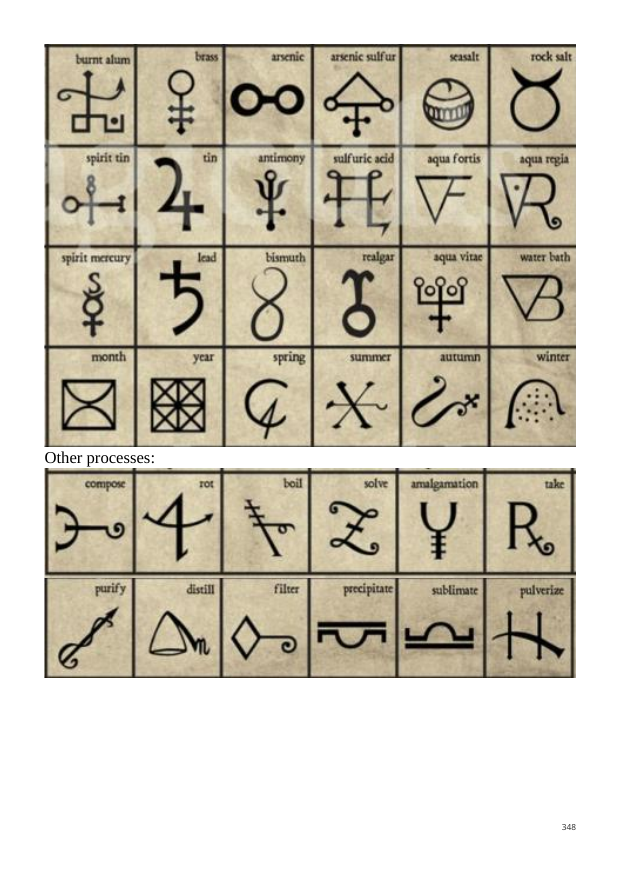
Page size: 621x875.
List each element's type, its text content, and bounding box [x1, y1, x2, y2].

picture [44, 44, 576, 447]
picture [44, 468, 576, 678]
text Other processes: [44, 448, 576, 467]
